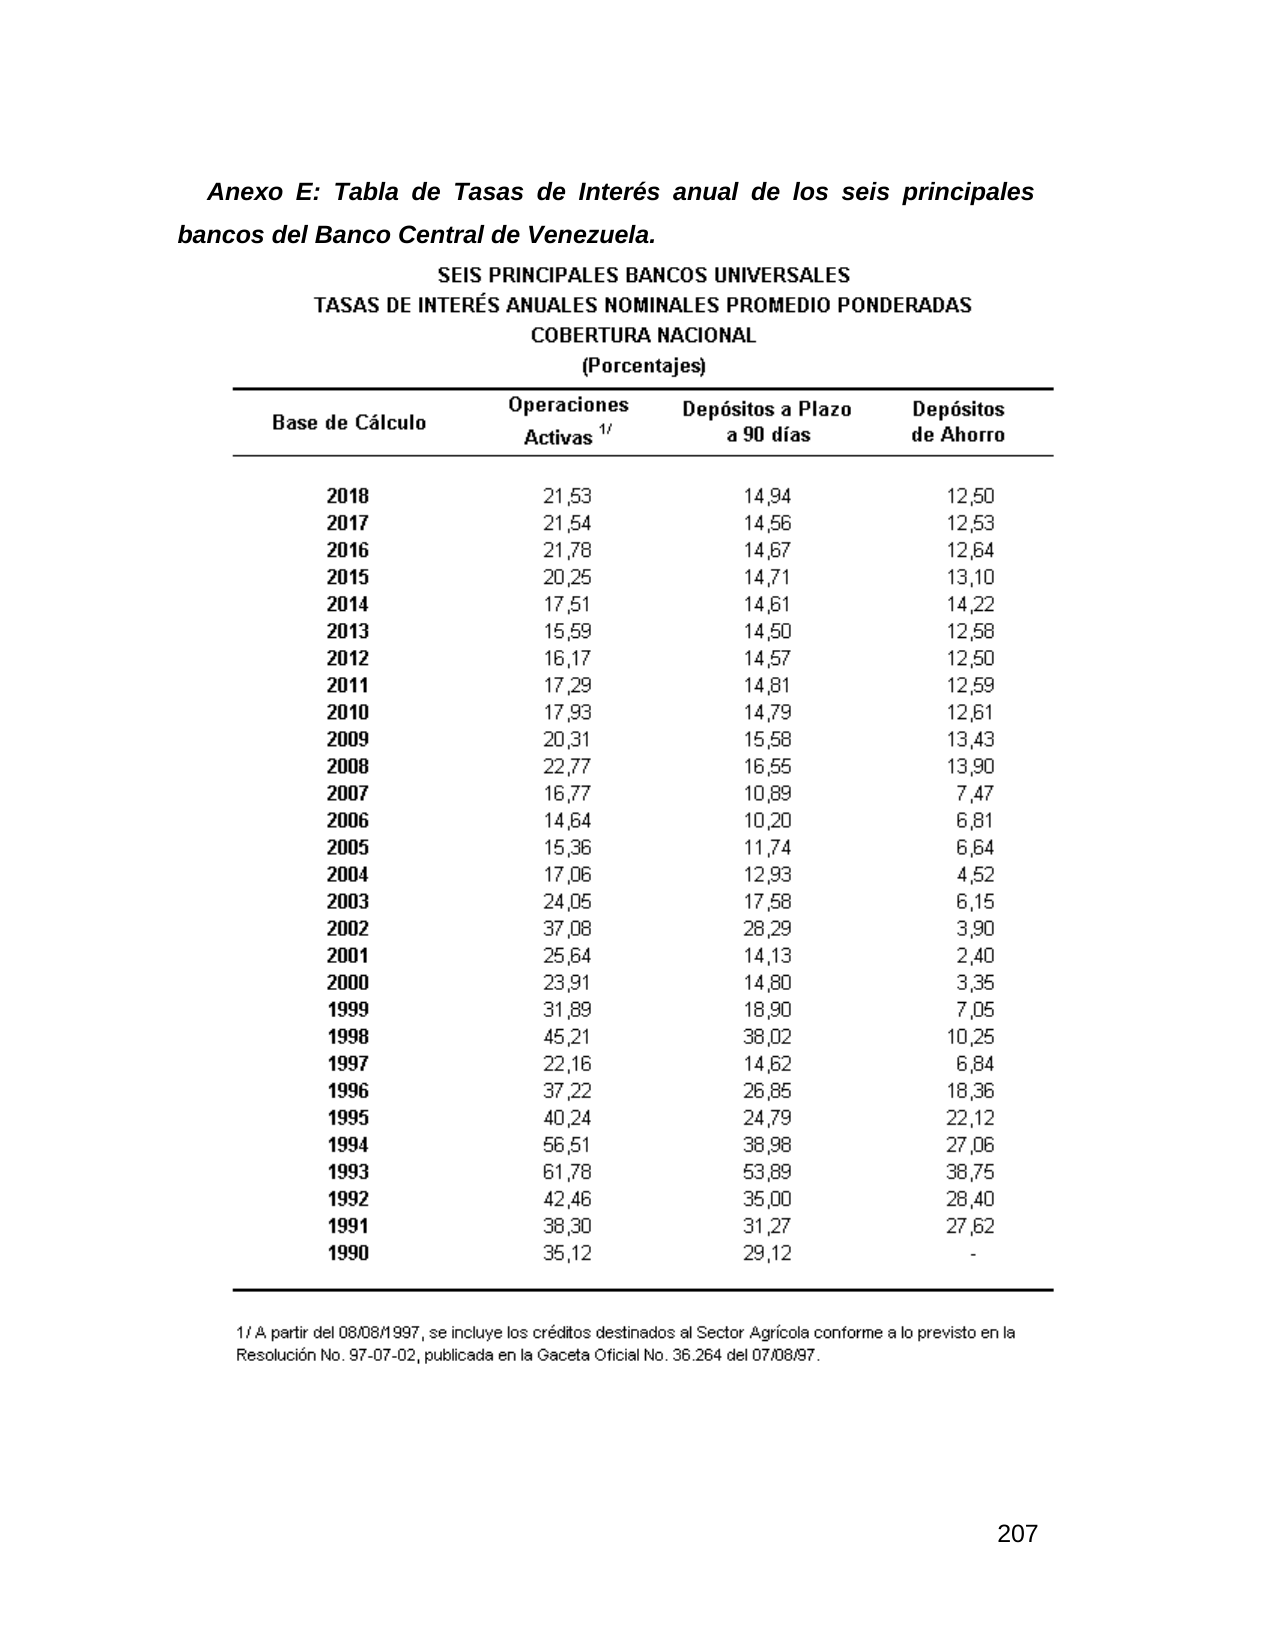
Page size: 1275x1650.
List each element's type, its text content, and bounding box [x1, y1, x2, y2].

text Anexo E: Tabla de Tasas de Interés anual de los seis principales bancos del Banco Central de Venezuela. [177, 177, 1039, 249]
picture [206, 263, 1069, 1376]
